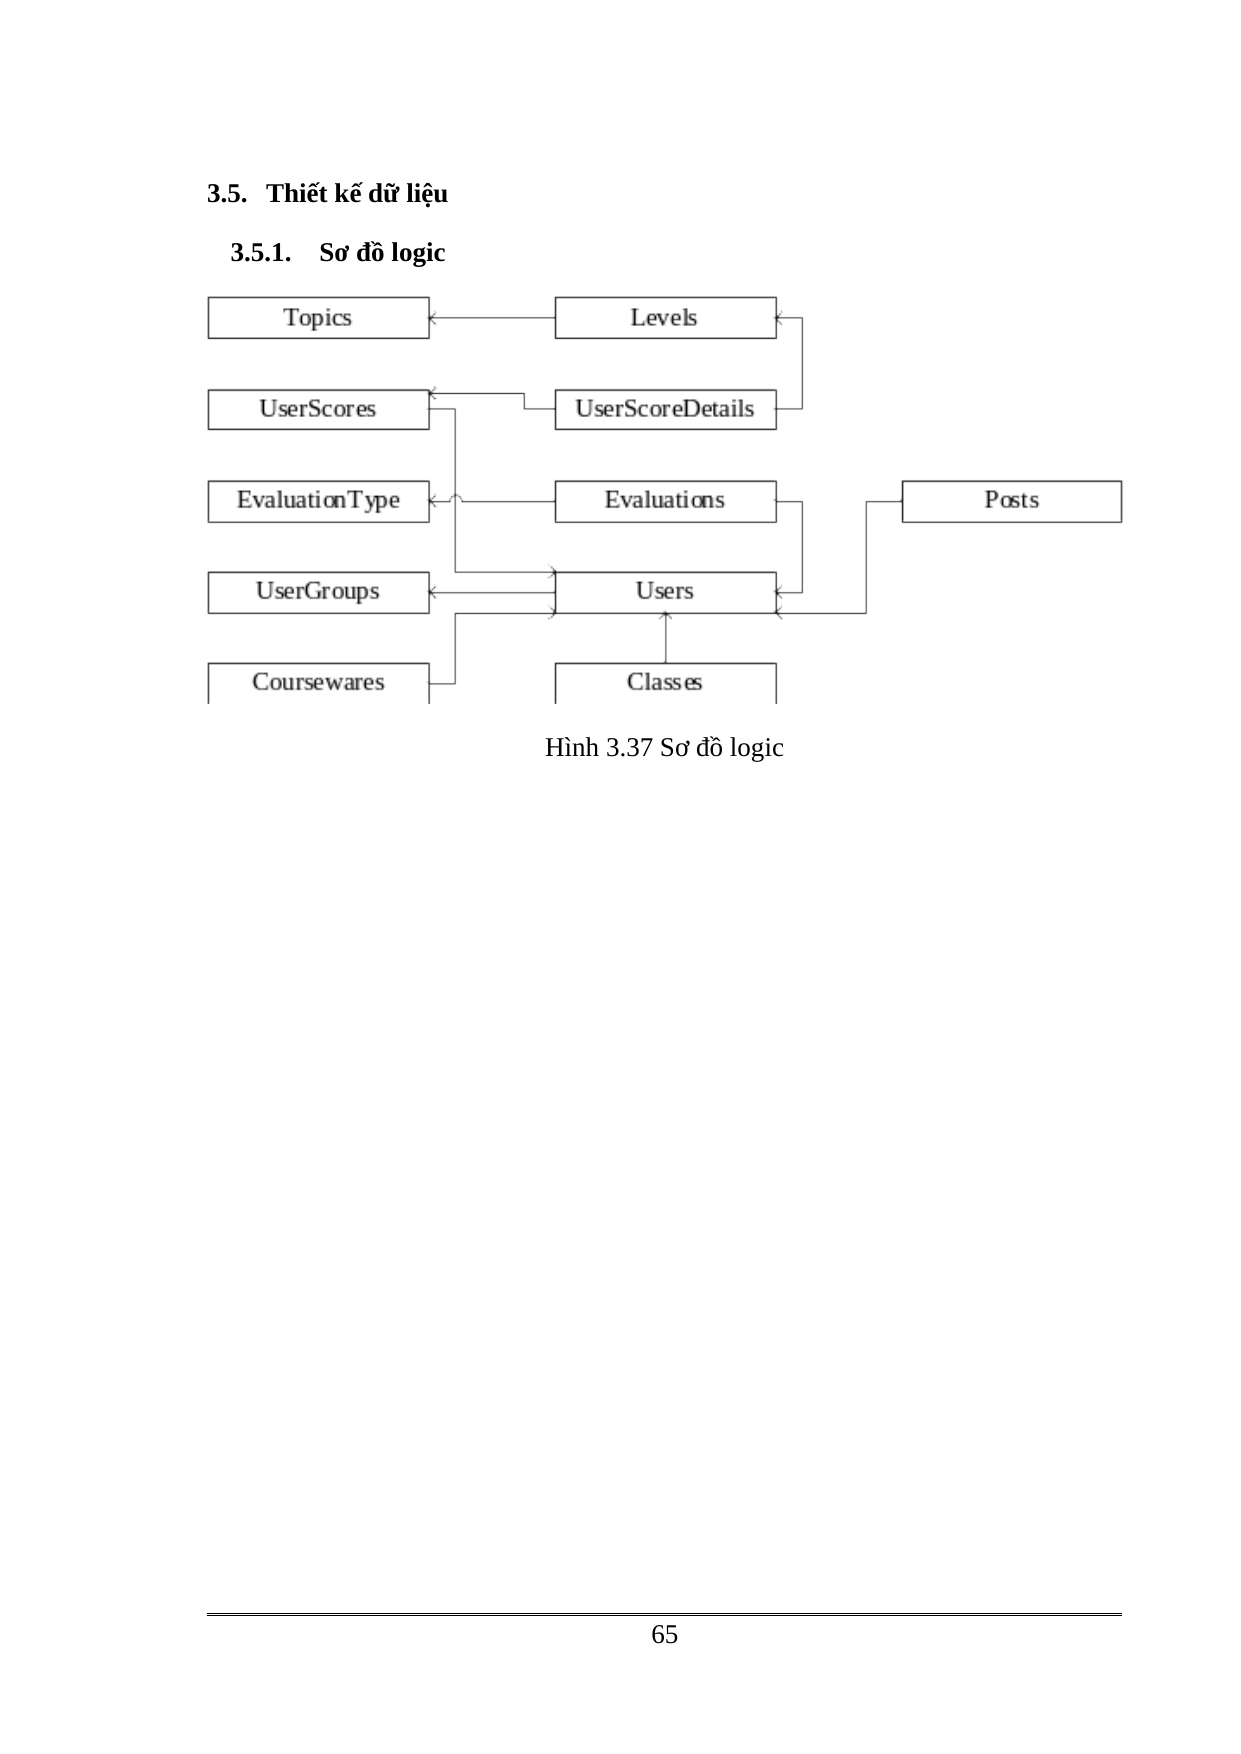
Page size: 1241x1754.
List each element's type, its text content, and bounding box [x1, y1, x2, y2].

subtitle Sơ đồ logic [230, 236, 1122, 267]
subtitle Thiết kế dữ liệu [207, 177, 1122, 208]
